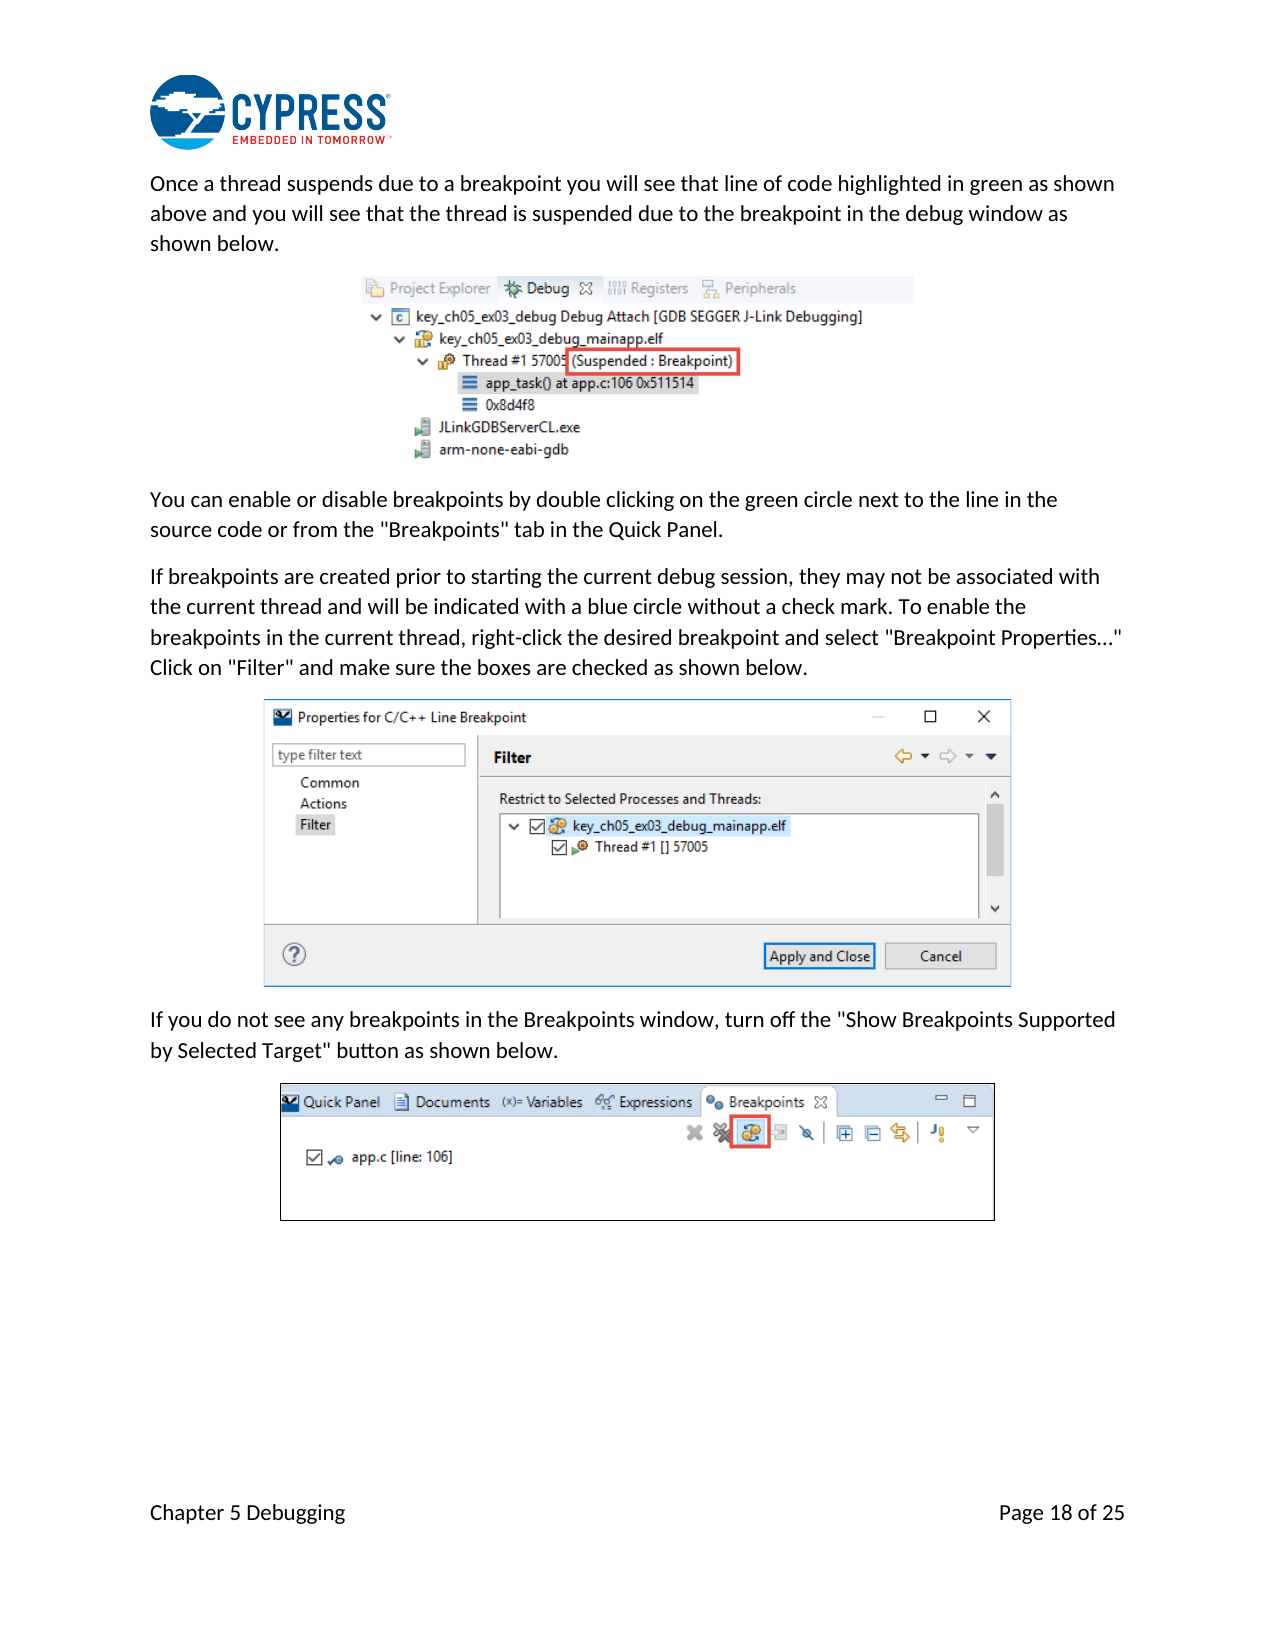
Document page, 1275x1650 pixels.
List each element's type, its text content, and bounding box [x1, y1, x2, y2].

picture [263, 699, 1012, 987]
picture [150, 75, 392, 150]
picture [281, 1084, 994, 1220]
text If breakpoints are created prior to starting the current debug session, they may not be associated with the current thread and will be indicated with a blue circle without a check mark. To enable the breakpoints in the current thread, right-click the desired breakpoint and select "Breakpoint Properties…" Click on "Filter" and make sure the boxes are checked as shown below. [150, 562, 1125, 681]
picture [361, 276, 914, 467]
text Once a thread suspends due to a breakpoint you will see that line of code highlighted in green as shown above and you will see that the thread is suspended due to the breakpoint in the debug window as shown below. [150, 169, 1125, 257]
text You can enable or disable breakpoints by double clicking on the green circle next to the line in the source code or from the "Breakpoints" tab in the Quick Panel. [150, 485, 1125, 543]
text If you do not see any breakpoints in the Breakpoints window, turn off the "Show Breakpoints Supported by Selected Target" button as shown below. [150, 1006, 1125, 1064]
